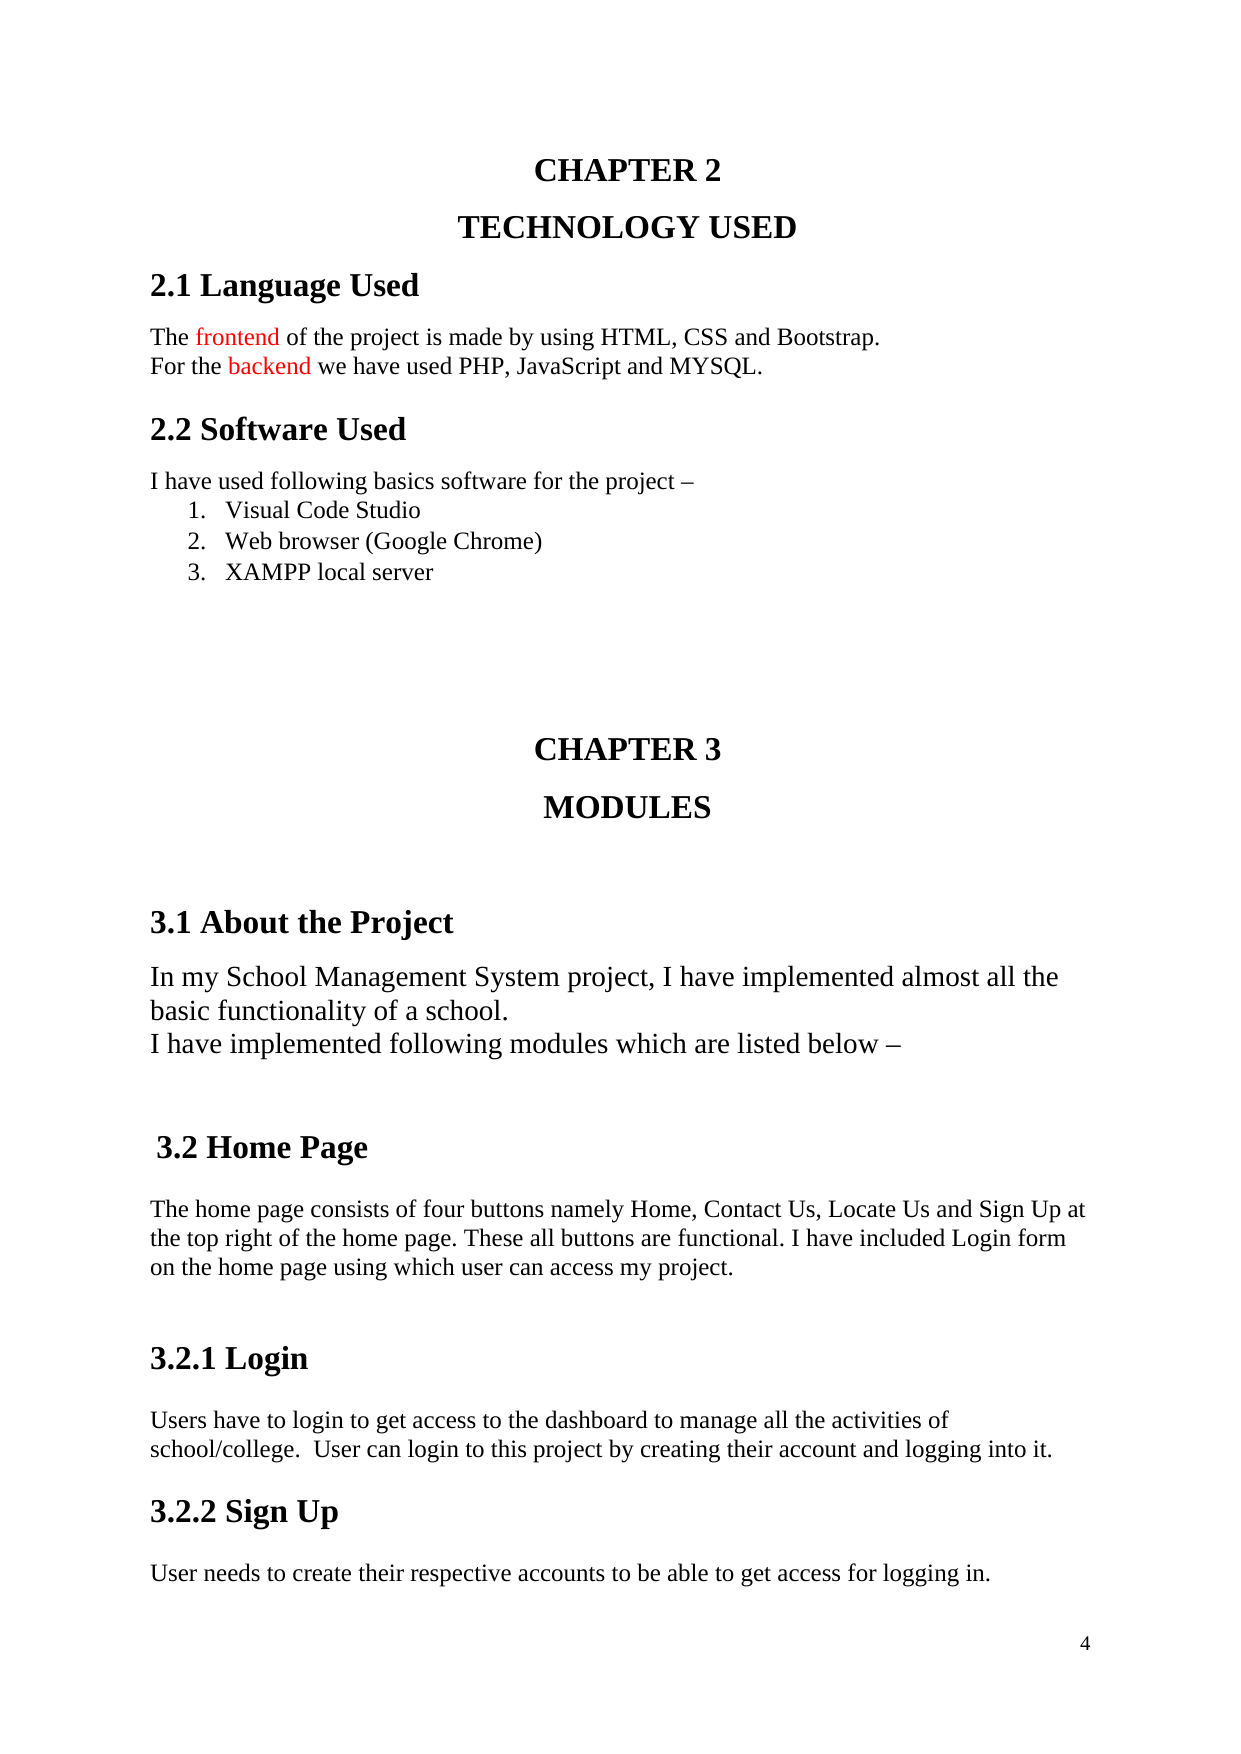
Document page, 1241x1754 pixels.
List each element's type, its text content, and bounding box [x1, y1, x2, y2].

text In my School Management System project, I have implemented almost all the basic functionality of a school. [150, 959, 1090, 1026]
list Visual Code Studio [187, 495, 1090, 524]
text MODULES [198, 787, 1057, 825]
text The home page consists of four buttons namely Home, Contact Us, Locate Us and Sign Up at the top right of the home page. These all buttons are functional. I have included Login form on the home page using which user can access my project. [150, 1194, 1090, 1280]
text For the backend we have used PHP, JavaScript and MYSQL. [150, 351, 1090, 380]
text The frontend of the project is made by using HTML, CSS and Bootstrap. [150, 322, 1090, 351]
text CHAPTER 3 [198, 729, 1057, 768]
text User needs to create their respective accounts to be able to get access for logging in. [150, 1558, 1090, 1587]
text TECHNOLOGY USED [198, 207, 1057, 246]
text 3.2 Home Page [150, 1127, 1090, 1165]
text I have implemented following modules which are listed below – [150, 1026, 1090, 1060]
text I have used following basics software for the project – [150, 466, 1090, 495]
text 3.2.2 Sign Up [150, 1491, 1090, 1529]
list Web browser (Google Chrome) [187, 526, 1090, 555]
text 3.1 About the Project [150, 902, 1057, 940]
list XAMPP local server [187, 557, 1090, 586]
text 3.2.1 Login [150, 1338, 1090, 1376]
text 2.1 Language Used [150, 265, 1057, 303]
text 2.2 Software Used [150, 409, 1057, 447]
text Users have to login to get access to the dashboard to manage all the activities of school/college. User can login to this project by creating their account and logging into it. [150, 1405, 1090, 1462]
text CHAPTER 2 [198, 150, 1057, 188]
